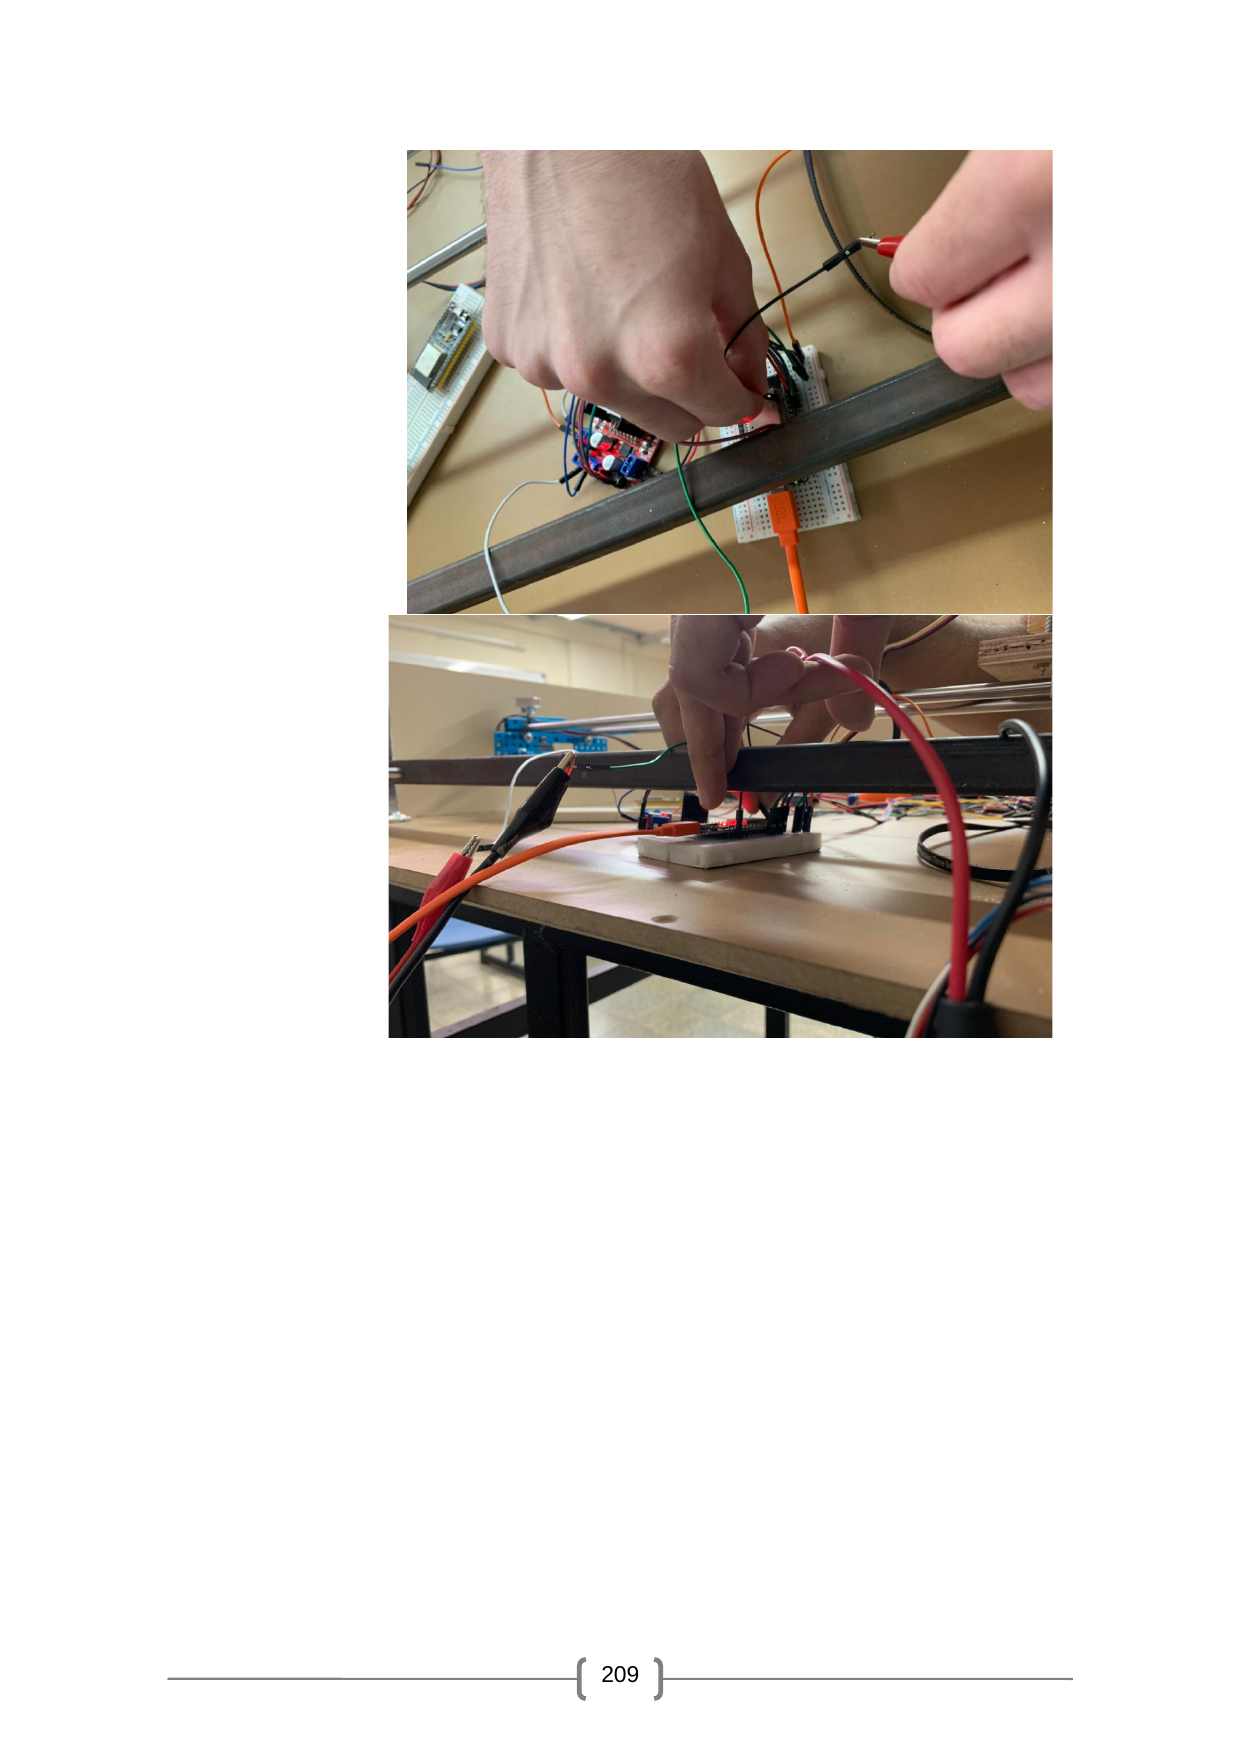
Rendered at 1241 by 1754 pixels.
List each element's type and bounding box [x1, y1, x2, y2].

picture [388, 615, 1053, 1038]
picture [407, 150, 1053, 614]
